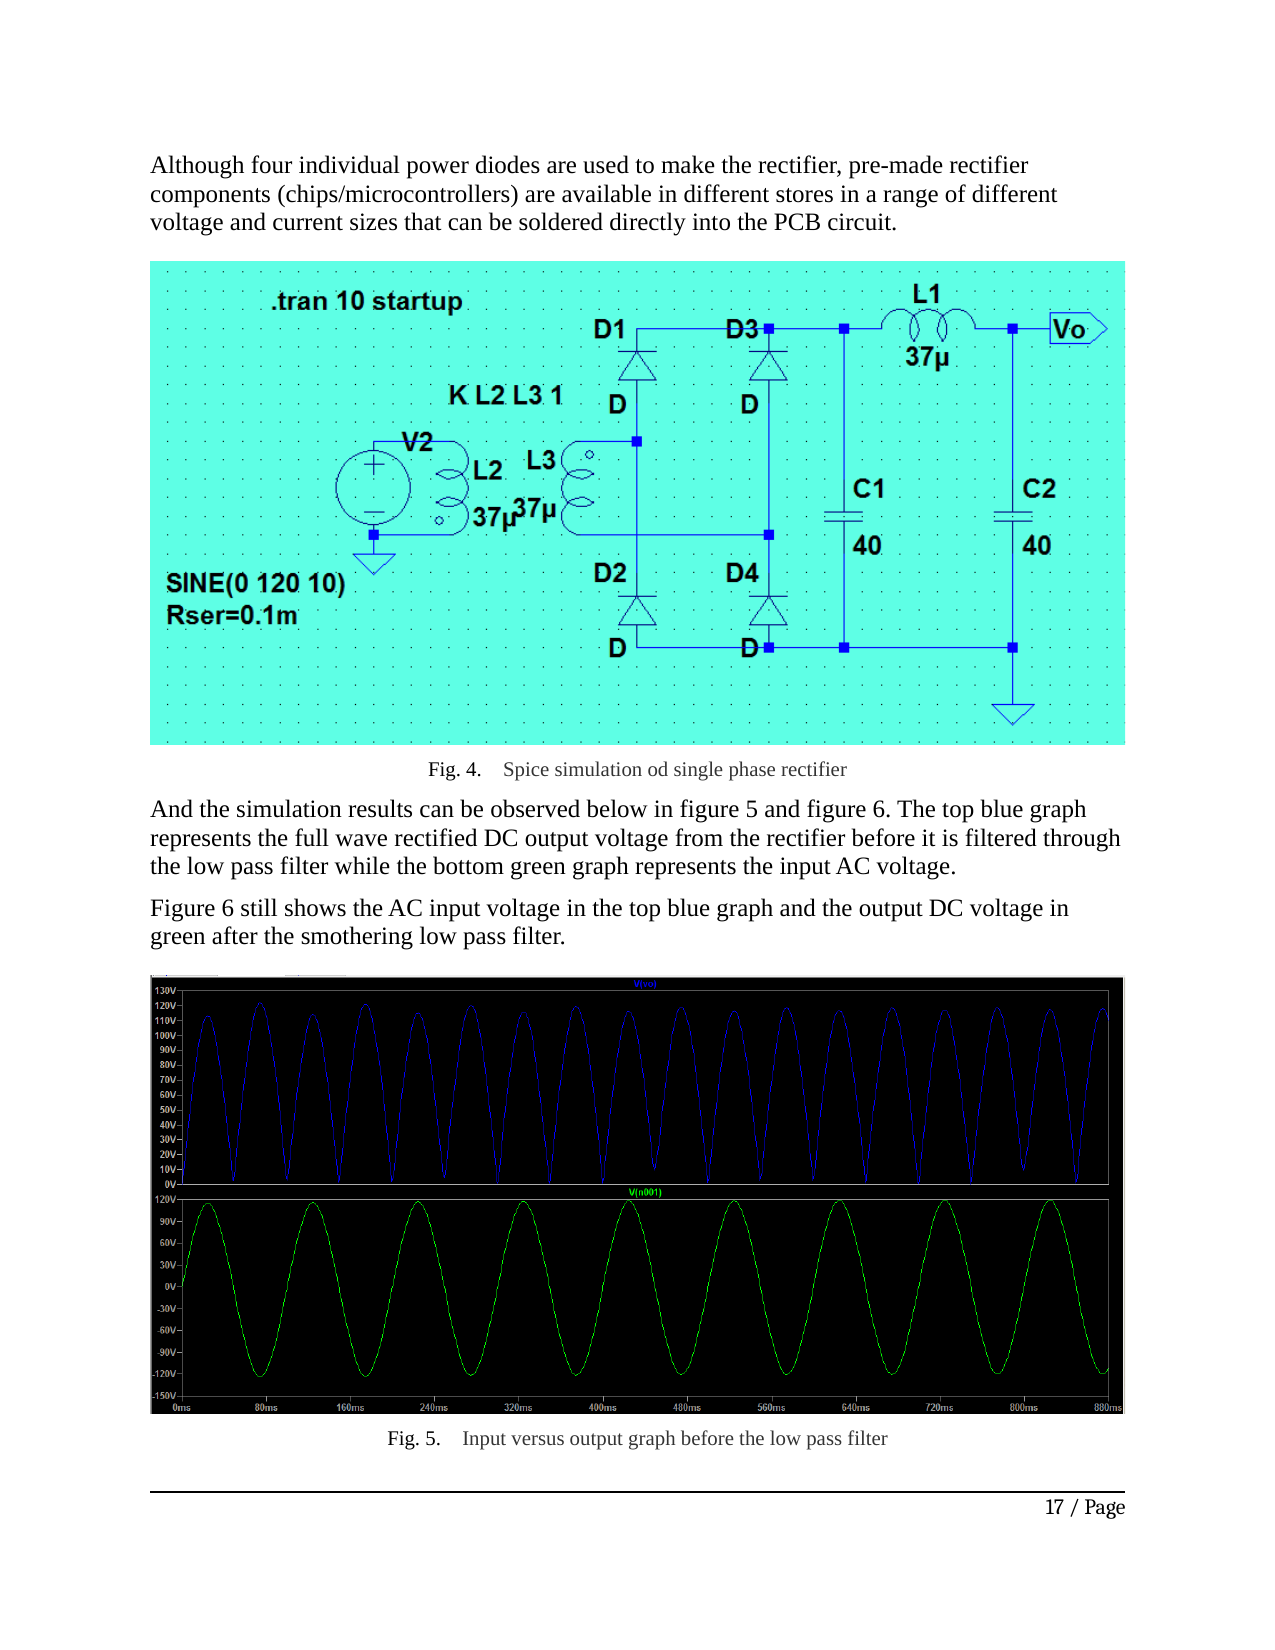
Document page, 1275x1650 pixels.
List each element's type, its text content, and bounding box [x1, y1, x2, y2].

picture [150, 261, 1125, 745]
text Spice simulation od single phase rectifier [150, 757, 1125, 781]
text And the simulation results can be observed below in figure 5 and figure 6. The top blue graph represents the full wave rectified DC output voltage from the rectifier before it is filtered through the low pass filter while the bottom green graph represents the input AC voltage. [150, 794, 1125, 880]
text Although four individual power diodes are used to make the rectifier, pre-made rectifier components (chips/microcontrollers) are available in different stores in a range of different voltage and current sizes that can be soldered directly into the PCB circuit. [150, 150, 1125, 236]
text Figure 6 still shows the AC input voltage in the top blue graph and the output DC voltage in green after the smothering low pass filter. [150, 893, 1125, 950]
picture [150, 975, 1125, 1414]
text Input versus output graph before the low pass filter [150, 1426, 1125, 1450]
